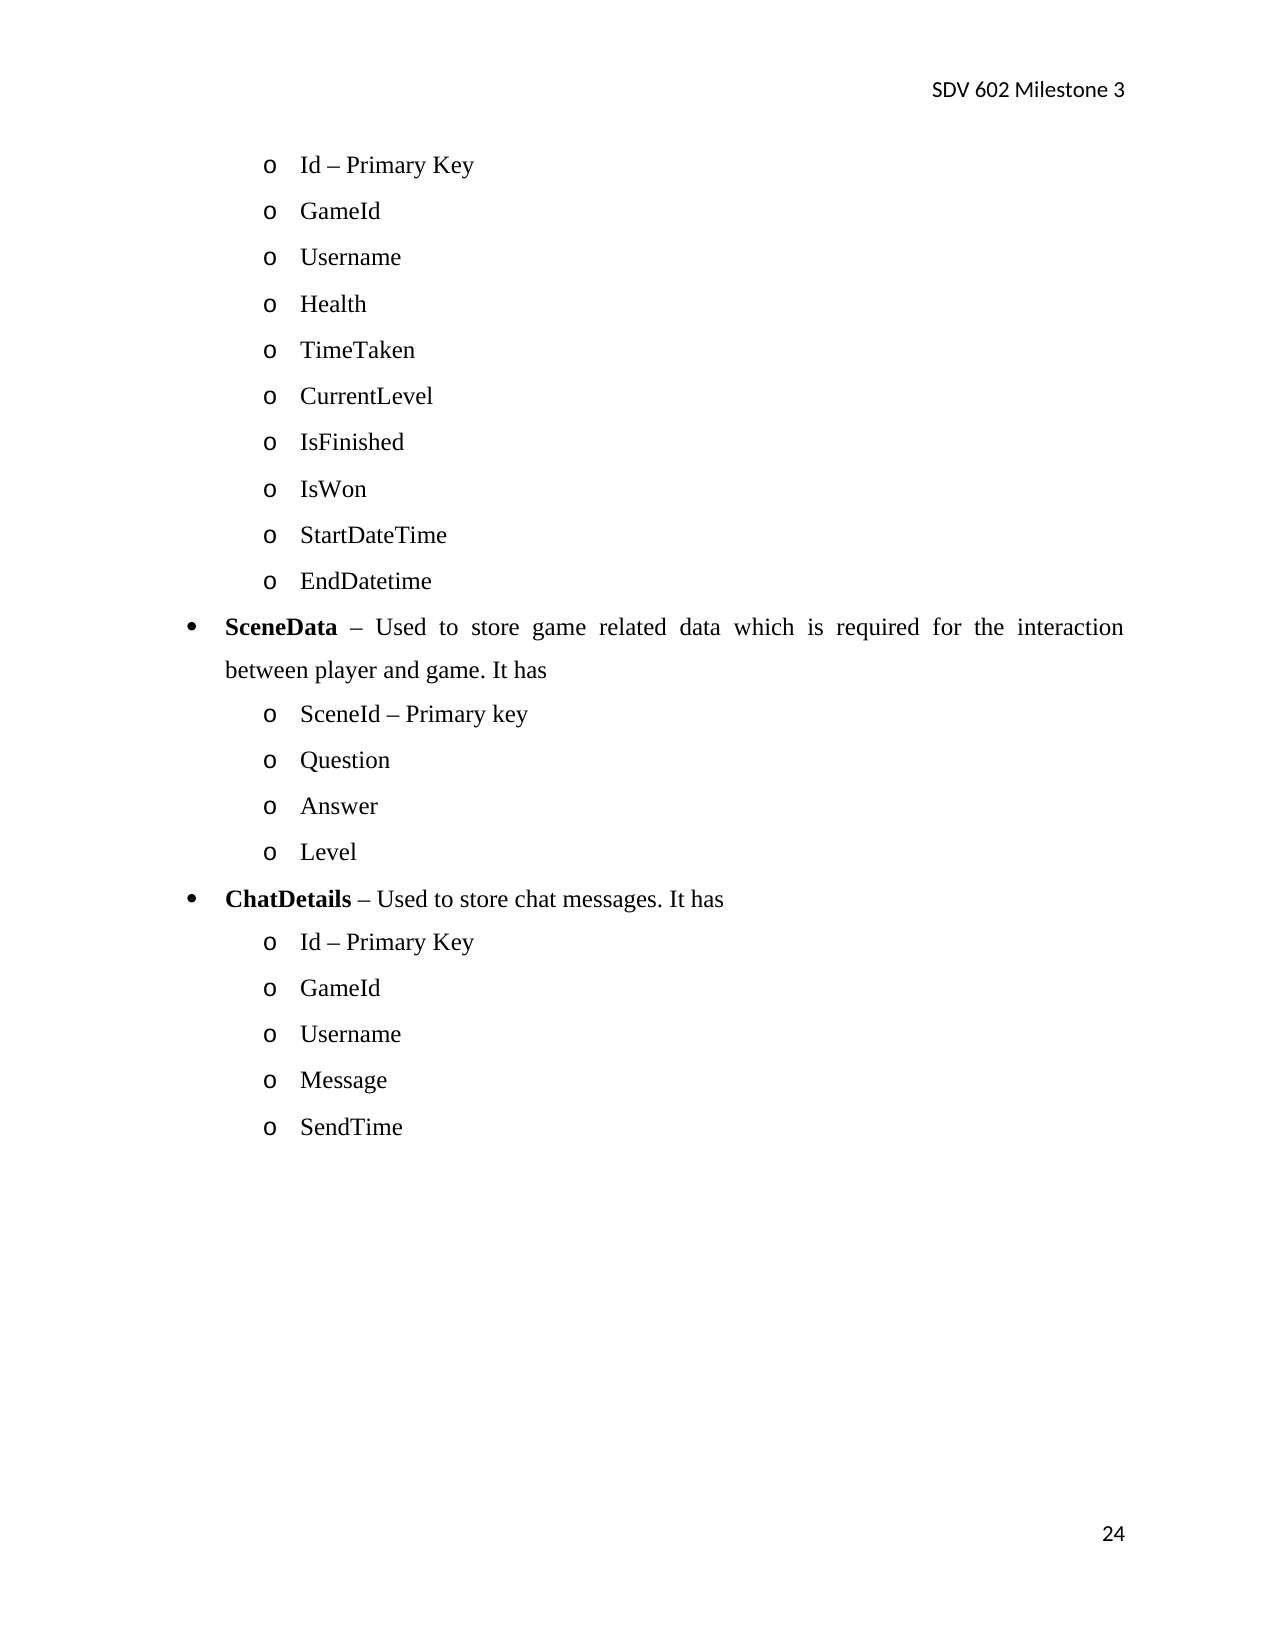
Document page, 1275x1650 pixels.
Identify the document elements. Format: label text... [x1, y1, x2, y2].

list Message [262, 1066, 1125, 1096]
list Username [262, 242, 1125, 273]
list CurrentLevel [262, 381, 1125, 412]
list Id – Primary Key [262, 150, 1125, 181]
list Answer [262, 791, 1125, 822]
list IsFinished [262, 427, 1125, 458]
list Question [262, 745, 1125, 776]
list Id – Primary Key [262, 927, 1125, 958]
list SceneData – Used to store game related data which is required for the interaction between player and game. It has [187, 612, 1125, 684]
list StartDateTime [262, 520, 1125, 551]
list IsWon [262, 474, 1125, 504]
list Health [262, 289, 1125, 319]
list TimeTaken [262, 335, 1125, 366]
list EndDatetime [262, 566, 1125, 597]
list Level [262, 837, 1125, 868]
list SendTime [262, 1112, 1125, 1143]
list GameId [262, 196, 1125, 227]
list SceneId – Primary key [262, 699, 1125, 729]
list ChatDetails – Used to store chat messages. It has [187, 884, 1125, 912]
list GameId [262, 973, 1125, 1004]
list Username [262, 1019, 1125, 1050]
